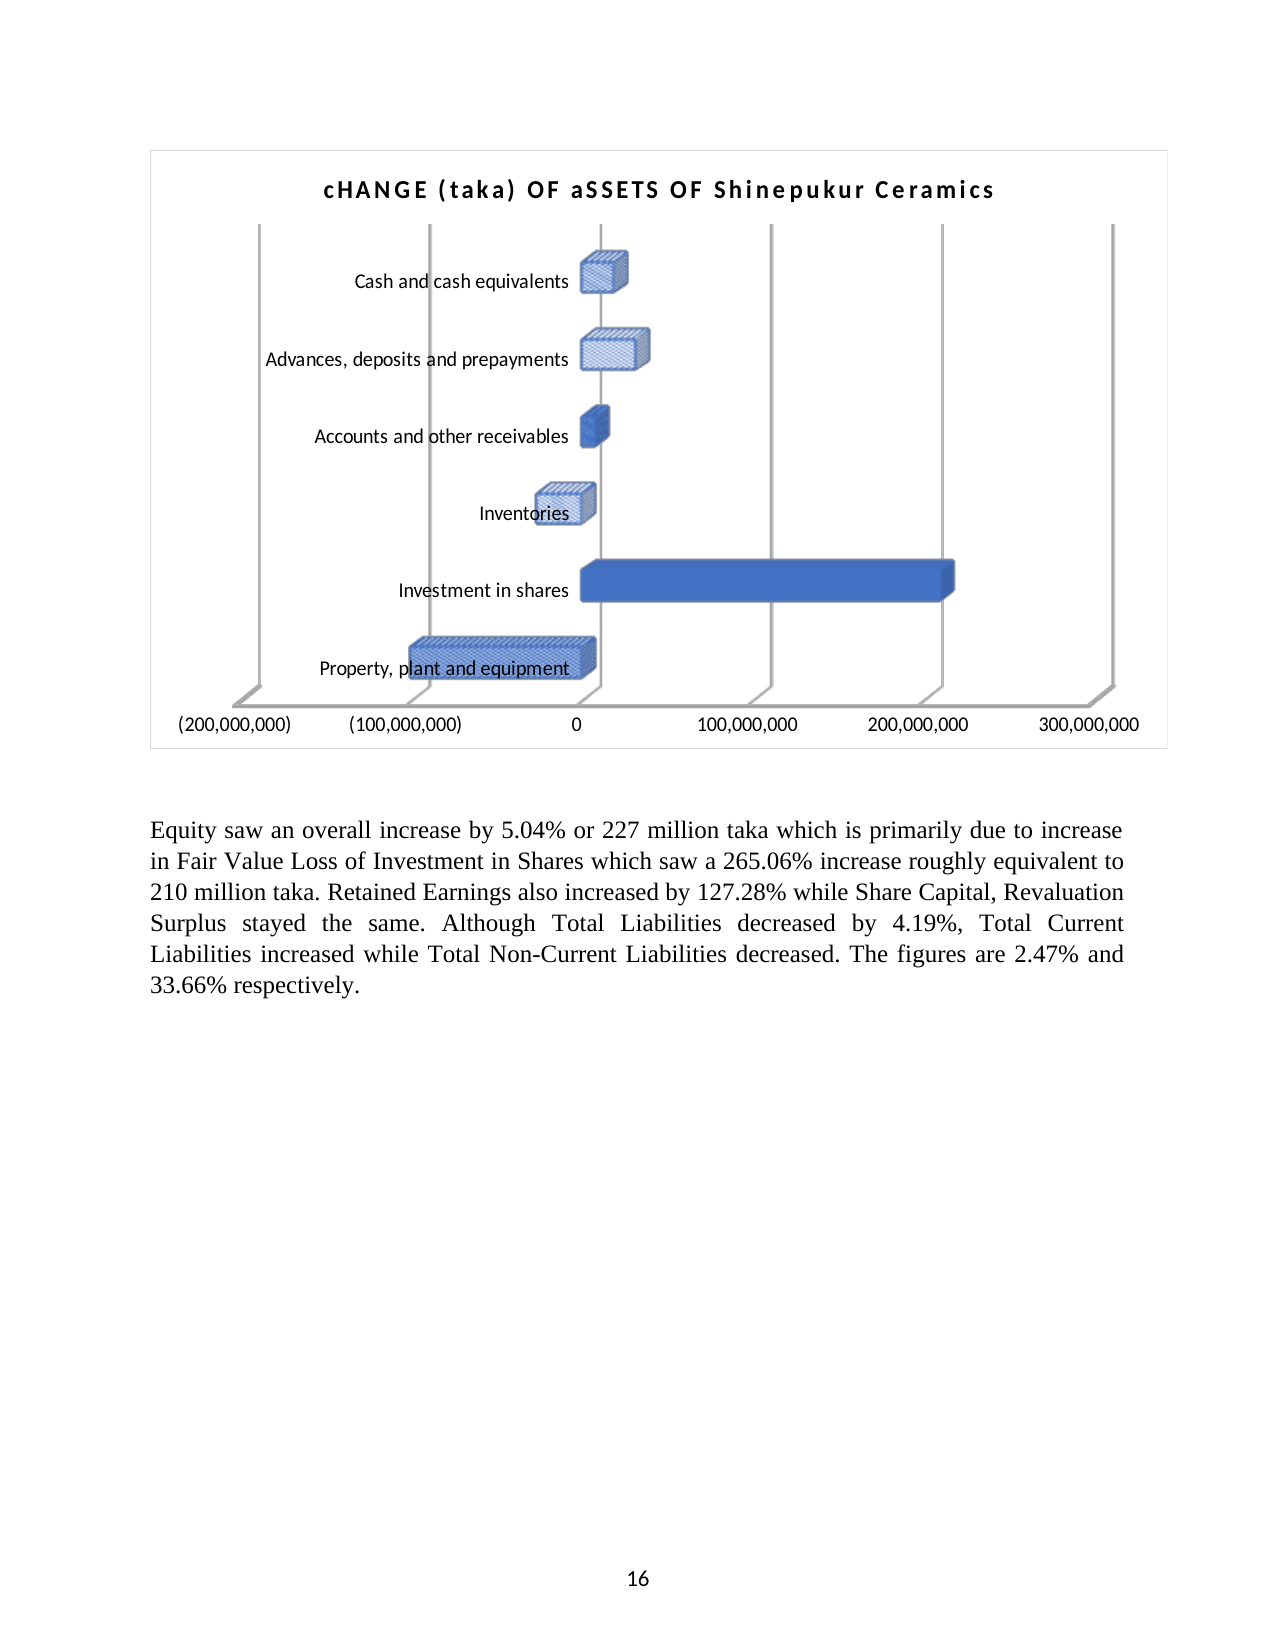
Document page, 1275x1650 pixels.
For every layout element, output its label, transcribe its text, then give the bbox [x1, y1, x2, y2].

text Equity saw an overall increase by 5.04% or 227 million taka which is primarily due to increase in Fair Value Loss of Investment in Shares which saw a 265.06% increase roughly equivalent to 210 million taka. Retained Earnings also increased by 127.28% while Share Capital, Revaluation Surplus stayed the same. Although Total Liabilities decreased by 4.19%, Total Current Liabilities increased while Total Non-Current Liabilities decreased. The figures are 2.47% and 33.66% respectively. [150, 815, 1125, 999]
